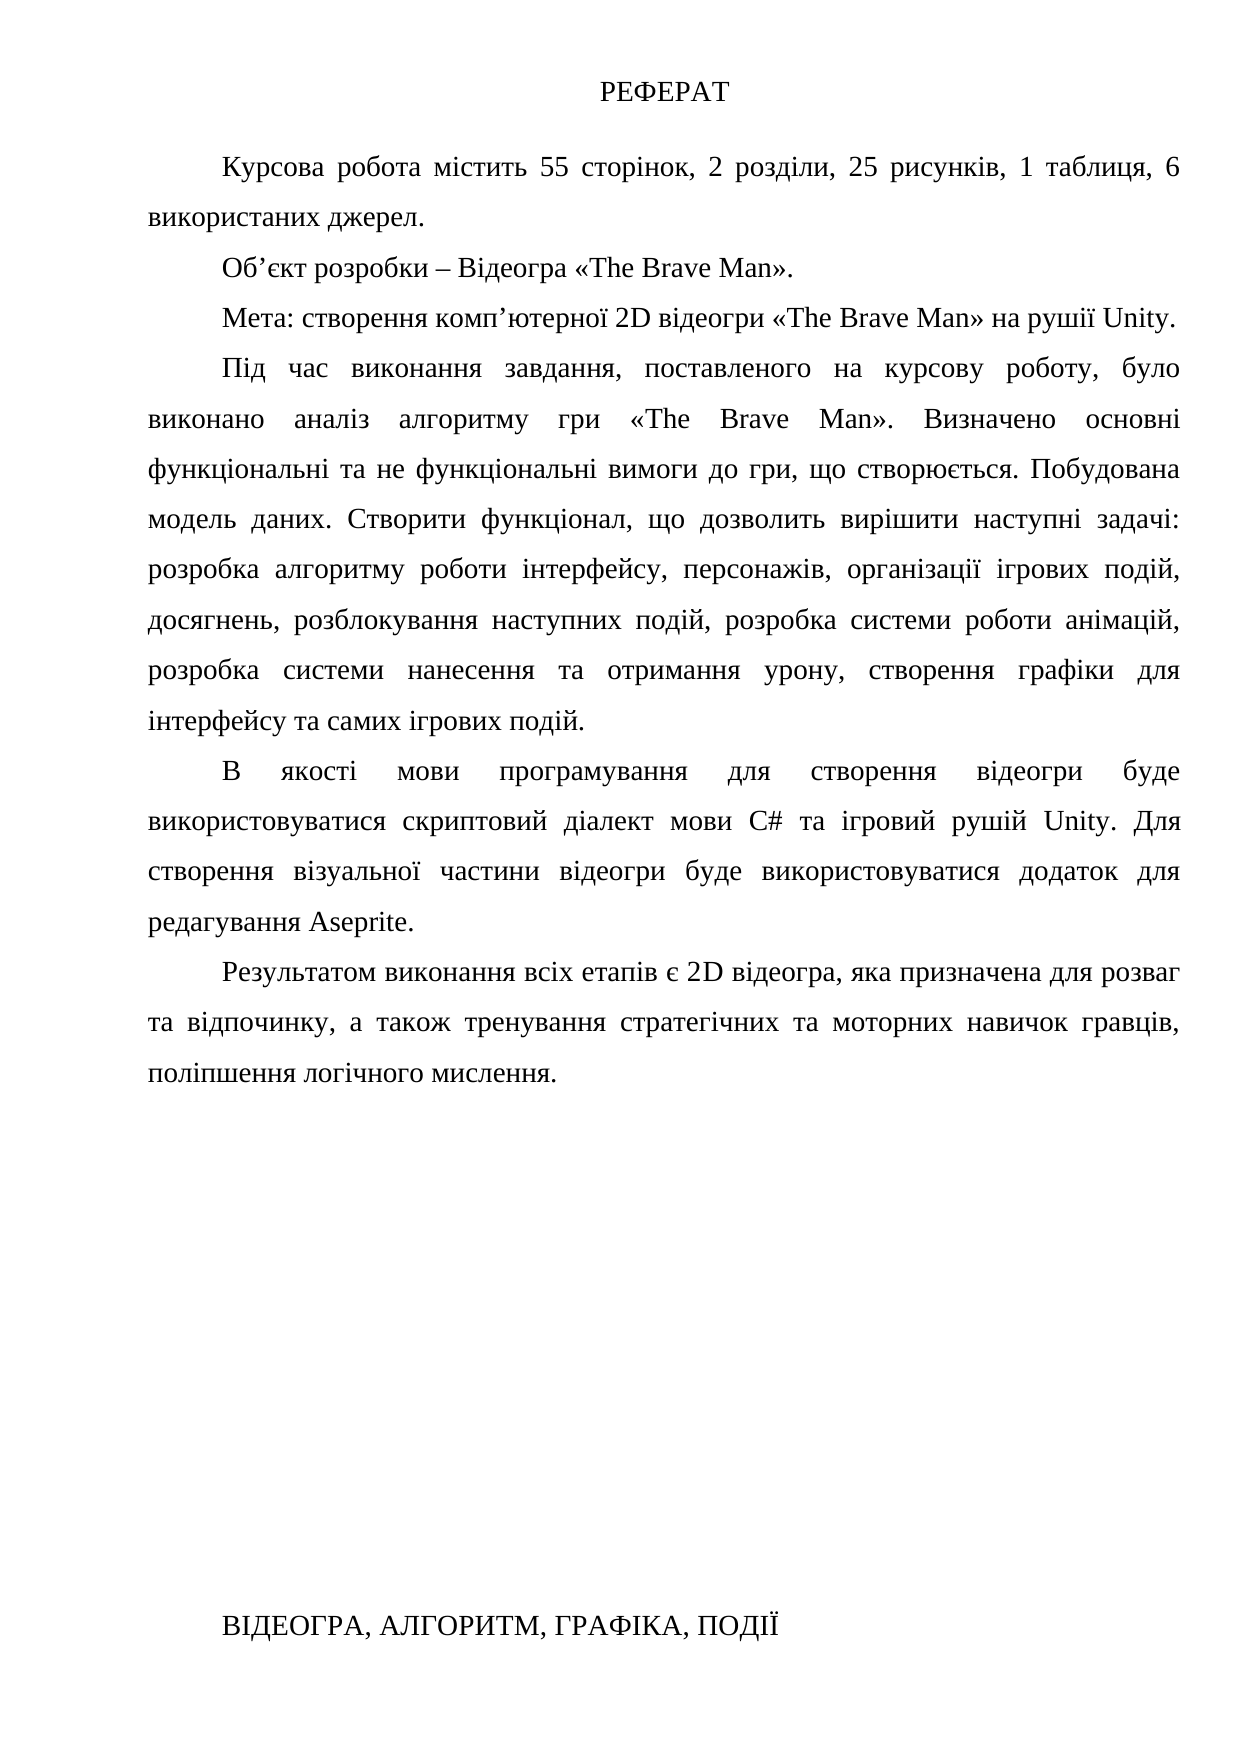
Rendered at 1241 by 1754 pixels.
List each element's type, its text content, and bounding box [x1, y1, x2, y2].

text Результатом виконання всіх етапів є 2D відеогра, яка призначена для розваг та відпочинку, а також тренування стратегічних та моторних навичок гравців, поліпшення логічного мислення. [148, 954, 1181, 1088]
text Об’єкт розробки – Відеогра «The Brave Man». [148, 250, 1181, 283]
text РЕФЕРАТ [148, 74, 1181, 107]
text Мета: створення комп’ютерної 2D відеогри «The Brave Man» на рушії Unity. [148, 300, 1181, 334]
text Під час виконання завдання, поставленого на курсову роботу, було виконано аналіз алгоритму гри «The Brave Man». Визначено основні функціональні та не функціональні вимоги до гри, що створюється. Побудована модель даних. Створити функціонал, що дозволить вирішити наступні задачі: розробка алгоритму роботи інтерфейсу, персонажів, організації ігрових подій, досягнень, розблокування наступних подій, розробка системи роботи анімацій, розробка системи нанесення та отримання урону, створення графіки для інтерфейсу та самих ігрових подій. [148, 350, 1181, 736]
text В якості мови програмування для створення відеогри буде використовуватися скриптовий діалект мови C# та ігровий рушій Unity. Для створення візуальної частини відеогри буде використовуватися додаток для редагування Aseprite. [148, 753, 1181, 937]
text ВІДЕОГРА, АЛГОРИТМ, ГРАФІКА, ПОДІЇ [148, 1608, 1181, 1642]
text Курсова робота містить 55 сторінок, 2 розділи, 25 рисунків, 1 таблиця, 6 використаних джерел. [148, 149, 1181, 233]
